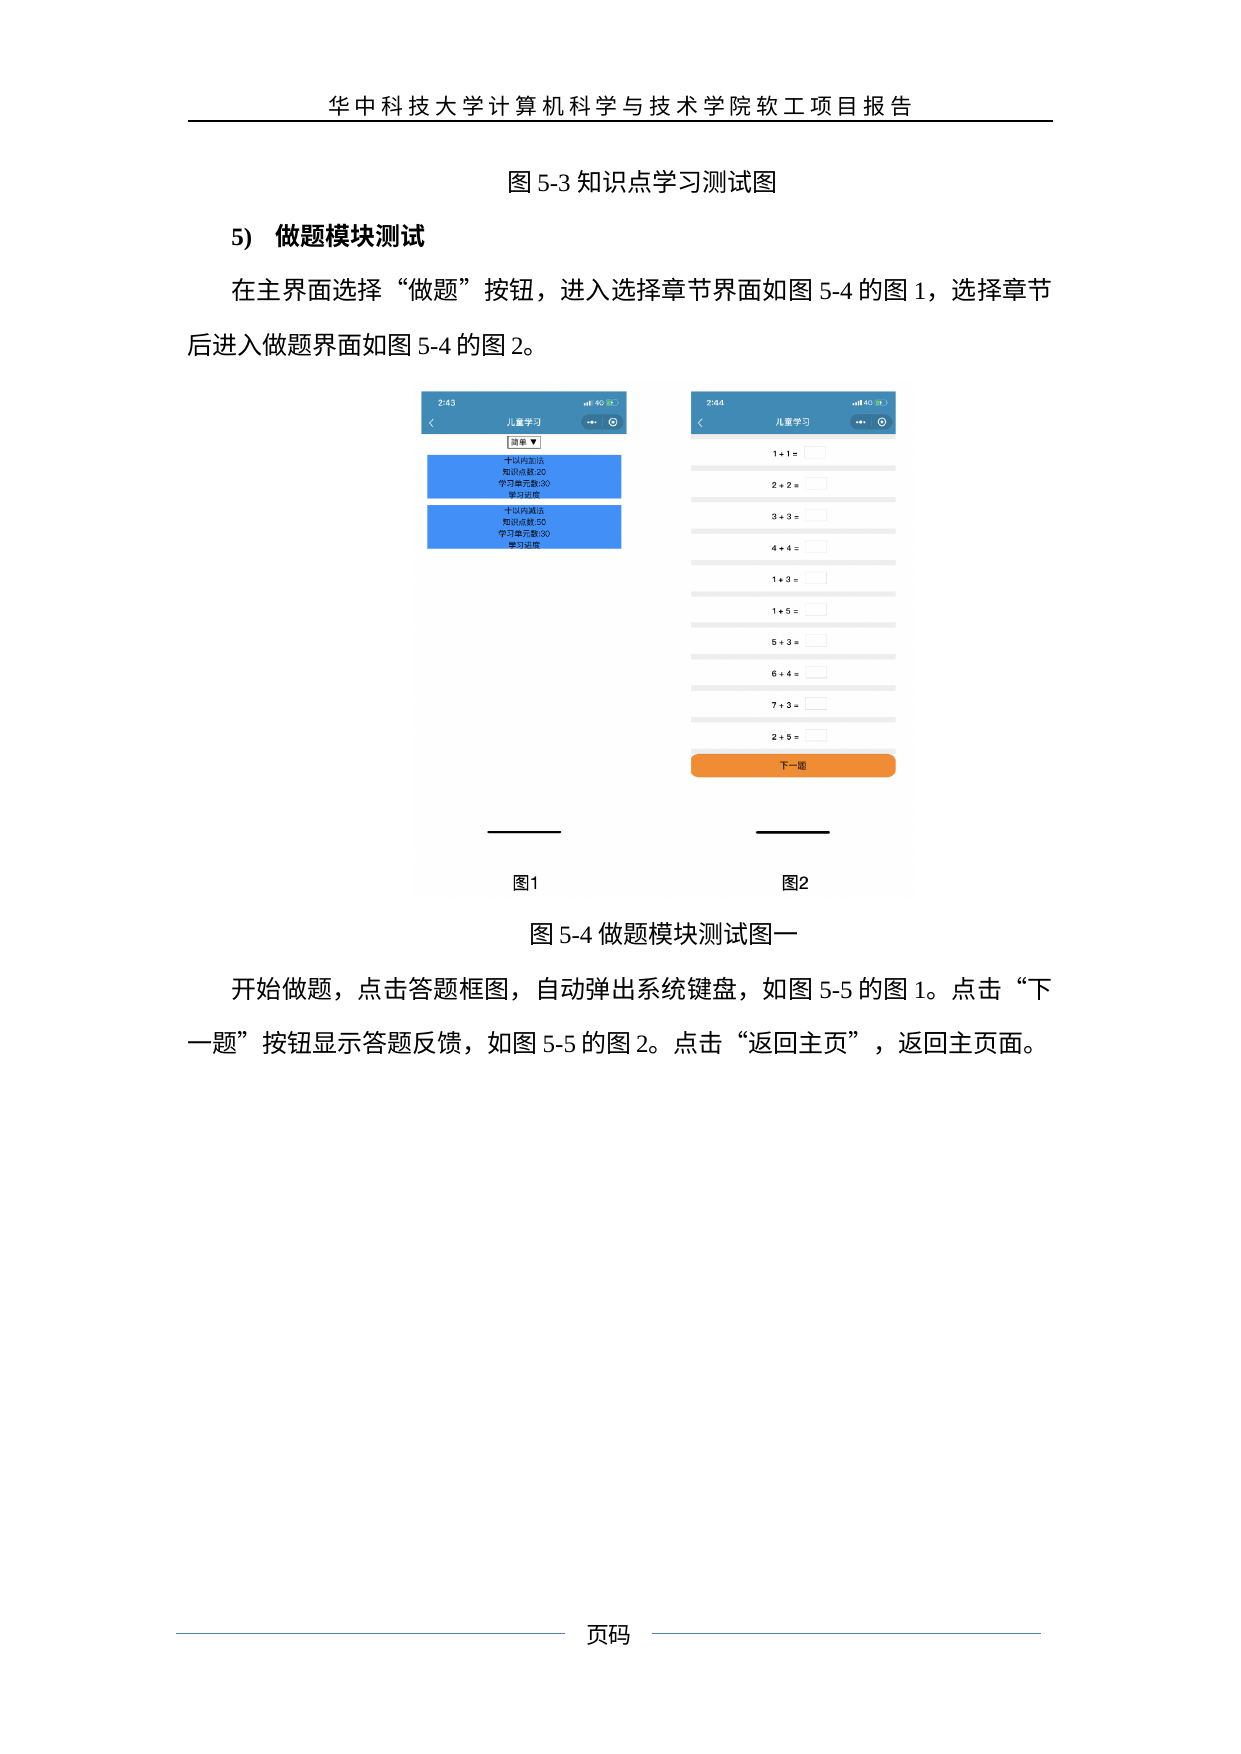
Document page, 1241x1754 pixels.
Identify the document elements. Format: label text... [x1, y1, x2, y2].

list 做题模块测试 [231, 216, 1053, 253]
picture [412, 379, 916, 901]
text 在主界面选择“做题”按钮，进入选择章节界面如图5-4的图1，选择章节后进入做题界面如图5-4的图2。 [187, 271, 1053, 361]
text 开始做题，点击答题框图，自动弹出系统键盘，如图5-5的图1。点击“下一题”按钮显示答题反馈，如图5-5的图2。点击“返回主页”，返回主页面。 [187, 969, 1053, 1060]
text 图5-3 知识点学习测试图 [231, 162, 1053, 198]
list 图5-4 做题模块测试图一 [275, 915, 1053, 951]
